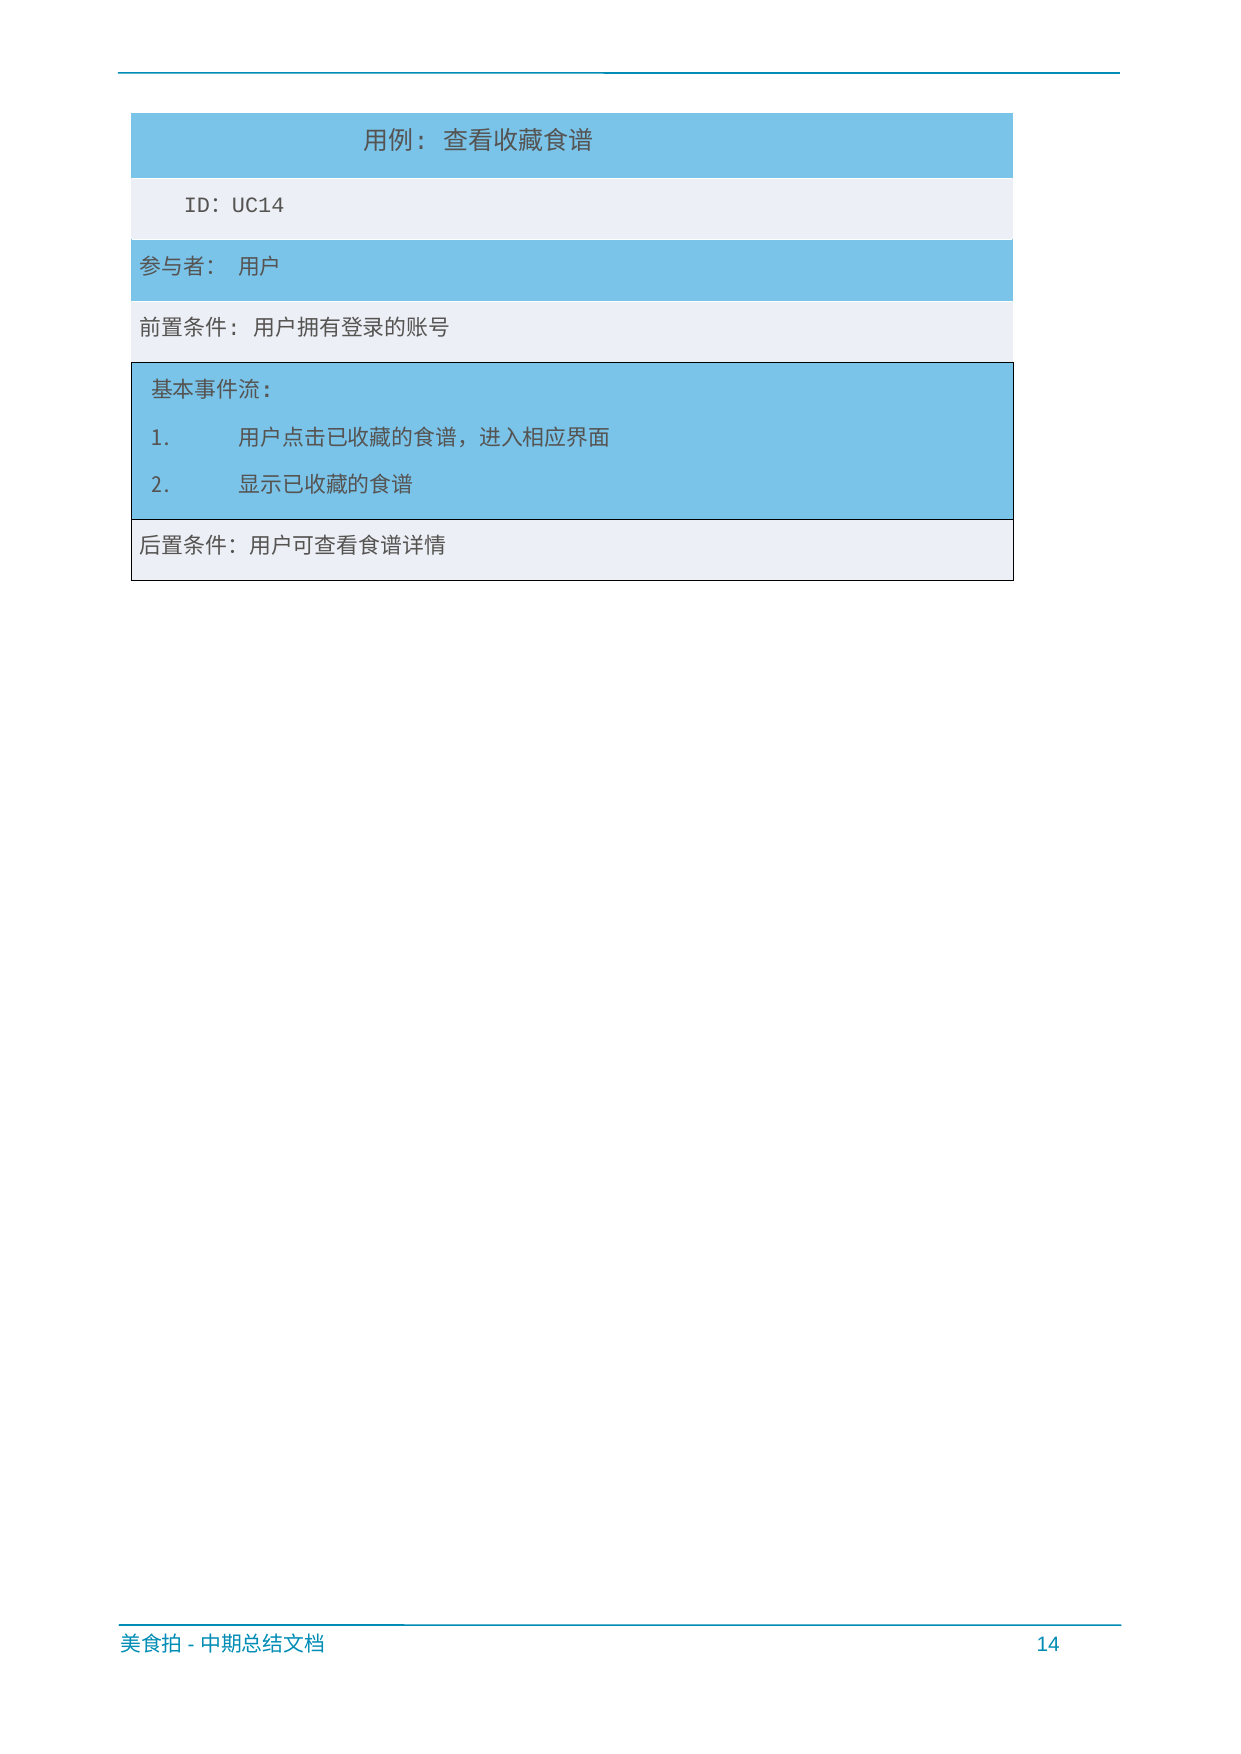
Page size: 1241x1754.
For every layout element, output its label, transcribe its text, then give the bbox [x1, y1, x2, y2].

table_cell 前置条件: 用户拥有登录的账号 [131, 301, 1013, 362]
table_cell 参与者： 用户 [131, 239, 1013, 301]
table_cell ID：UC14 [131, 178, 1013, 239]
table_cell 基本事件流: 用户点击已收藏的食谱，进入相应界面 显示已收藏的食谱 [132, 363, 1013, 519]
table_header 用例: 查看收藏食谱 [131, 113, 1013, 178]
table_cell 后置条件：用户可查看食谱详情 [132, 520, 1013, 580]
